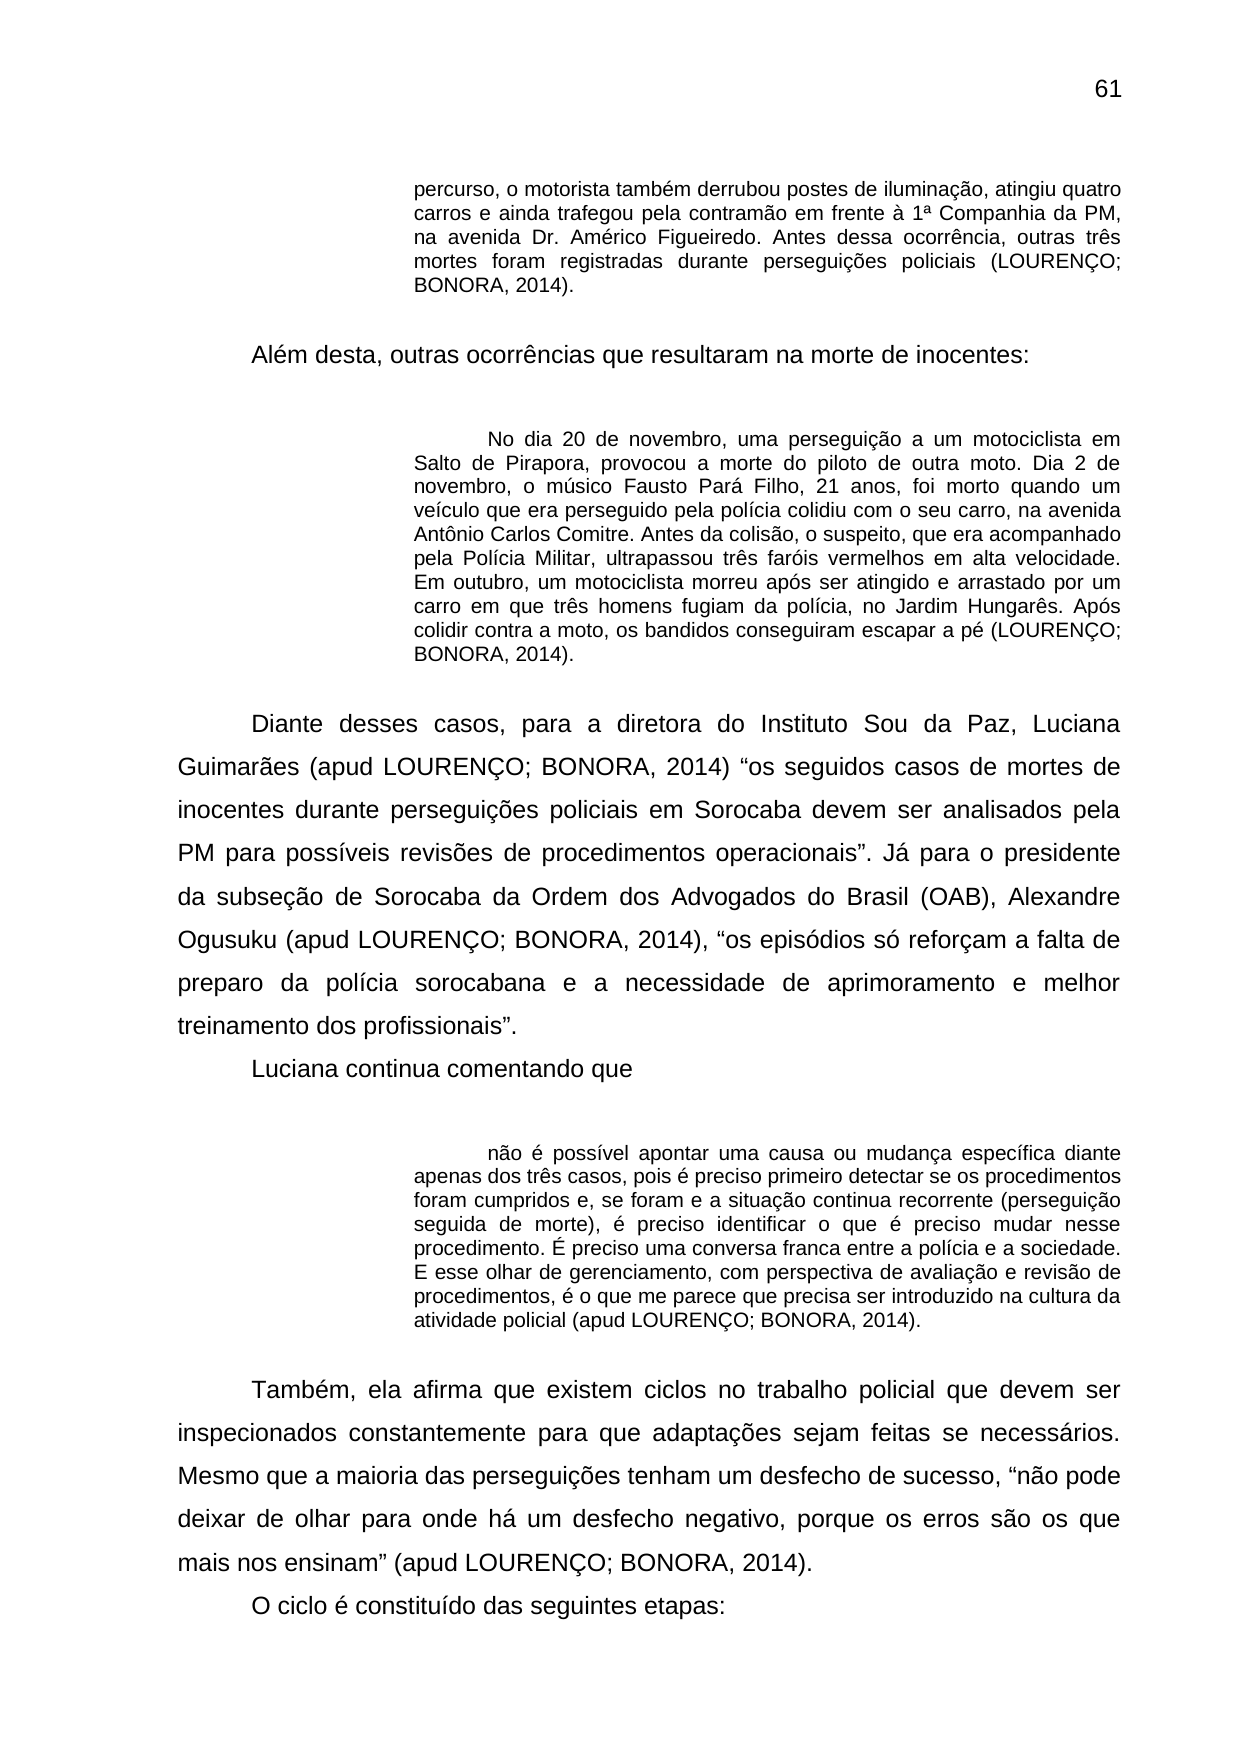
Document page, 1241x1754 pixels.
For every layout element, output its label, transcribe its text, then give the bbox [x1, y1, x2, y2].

text Luciana continua comentando que [177, 1054, 1122, 1083]
text O ciclo é constituído das seguintes etapas: [177, 1591, 1122, 1619]
text No dia 20 de novembro, uma perseguição a um motociclista em Salto de Pirapora, provocou a morte do piloto de outra moto. Dia 2 de novembro, o músico Fausto Pará Filho, 21 anos, foi morto quando um veículo que era perseguido pela polícia colidiu com o seu carro, na avenida Antônio Carlos Comitre. Antes da colisão, o suspeito, que era acompanhado pela Polícia Militar, ultrapassou três faróis vermelhos em alta velocidade. Em outubro, um motociclista morreu após ser atingido e arrastado por um carro em que três homens fugiam da polícia, no Jardim Hungarês. Após colidir contra a moto, os bandidos conseguiram escapar a pé (LOURENÇO; BONORA, 2014). [413, 426, 1122, 666]
text Diante desses casos, para a diretora do Instituto Sou da Paz, Luciana Guimarães (apud LOURENÇO; BONORA, 2014) “os seguidos casos de mortes de inocentes durante perseguições policiais em Sorocaba devem ser analisados pela PM para possíveis revisões de procedimentos operacionais”. Já para o presidente da subseção de Sorocaba da Ordem dos Advogados do Brasil (OAB), Alexandre Ogusuku (apud LOURENÇO; BONORA, 2014), “os episódios só reforçam a falta de preparo da polícia sorocabana e a necessidade de aprimoramento e melhor treinamento dos profissionais”. [177, 709, 1122, 1040]
text não é possível apontar uma causa ou mudança específica diante apenas dos três casos, pois é preciso primeiro detectar se os procedimentos foram cumpridos e, se foram e a situação continua recorrente (perseguição seguida de morte), é preciso identificar o que é preciso mudar nesse procedimento. É preciso uma conversa franca entre a polícia e a sociedade. E esse olhar de gerenciamento, com perspectiva de avaliação e revisão de procedimentos, é o que me parece que precisa ser introduzido na cultura da atividade policial (apud LOURENÇO; BONORA, 2014). [413, 1140, 1122, 1332]
text Também, ela afirma que existem ciclos no trabalho policial que devem ser inspecionados constantemente para que adaptações sejam feitas se necessários. Mesmo que a maioria das perseguições tenham um desfecho de sucesso, “não pode deixar de olhar para onde há um desfecho negativo, porque os erros são os que mais nos ensinam” (apud LOURENÇO; BONORA, 2014). [177, 1375, 1122, 1576]
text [413, 177, 1122, 297]
text Além desta, outras ocorrências que resultaram na morte de inocentes: [177, 340, 1122, 369]
